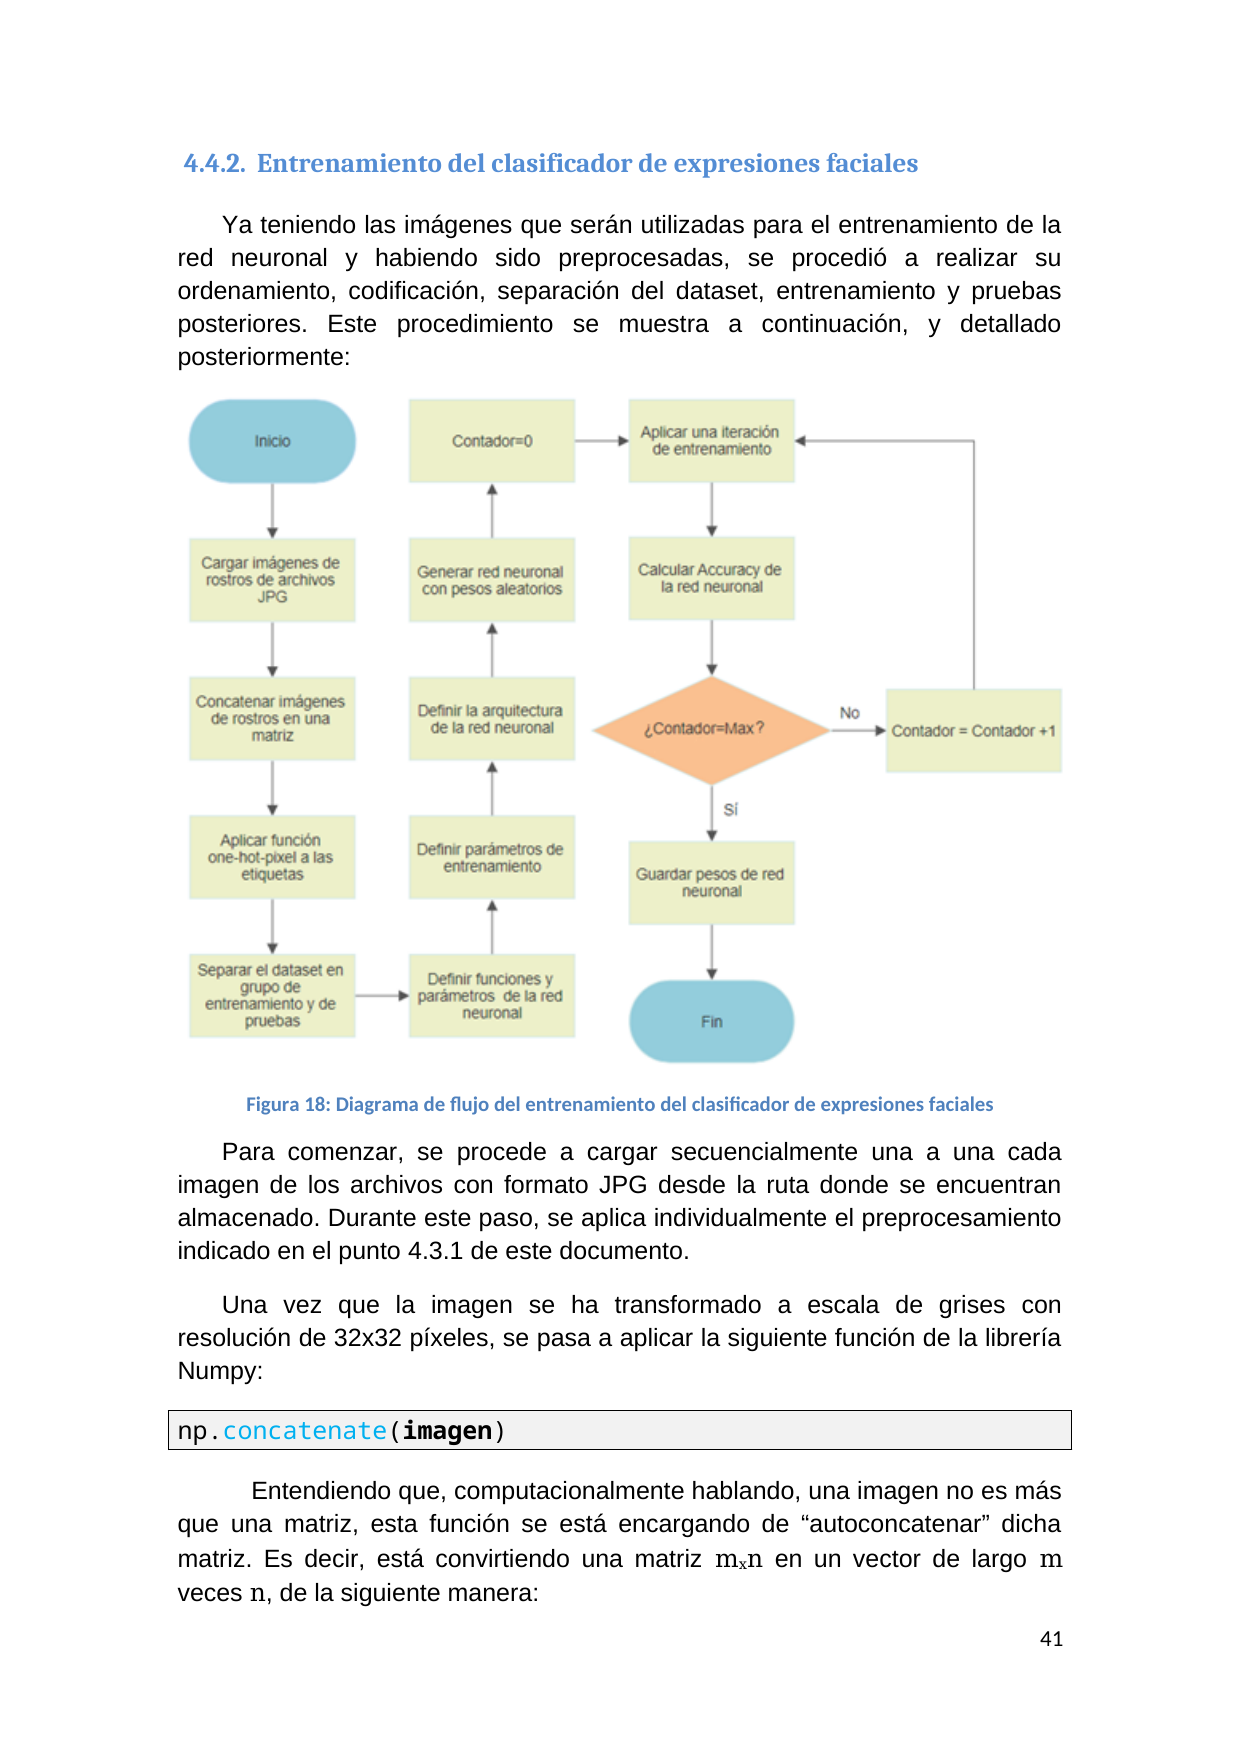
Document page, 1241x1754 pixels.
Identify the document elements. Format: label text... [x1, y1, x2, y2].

text Figura 18: Diagrama de flujo del entrenamiento del clasificador de expresiones faciales [177, 1091, 1063, 1116]
text np.concatenate(imagen) [169, 1411, 1071, 1449]
picture [177, 395, 1074, 1066]
text Para comenzar, se procede a cargar secuencialmente una a una cada imagen de los archivos con formato JPG desde la ruta donde se encuentran almacenado. Durante este paso, se aplica individualmente el preprocesamiento indicado en el punto 4.3.1 de este documento. [177, 1137, 1063, 1265]
subtitle Entrenamiento del clasificador de expresiones faciales [184, 148, 1063, 179]
text Una vez que la imagen se ha transformado a escala de grises con resolución de 32x32 píxeles, se pasa a aplicar la siguiente función de la librería Numpy: [177, 1290, 1063, 1385]
text Entendiendo que, computacionalmente hablando, una imagen no es más que una matriz, esta función se está encargando de “autoconcatenar” dicha matriz. Es decir, está convirtiendo una matriz mxn en un vector de largo m veces n, de la siguiente manera: [177, 1476, 1063, 1607]
text Ya teniendo las imágenes que serán utilizadas para el entrenamiento de la red neuronal y habiendo sido preprocesadas, se procedió a realizar su ordenamiento, codificación, separación del dataset, entrenamiento y pruebas posteriores. Este procedimiento se muestra a continuación, y detallado posteriormente: [177, 210, 1063, 371]
